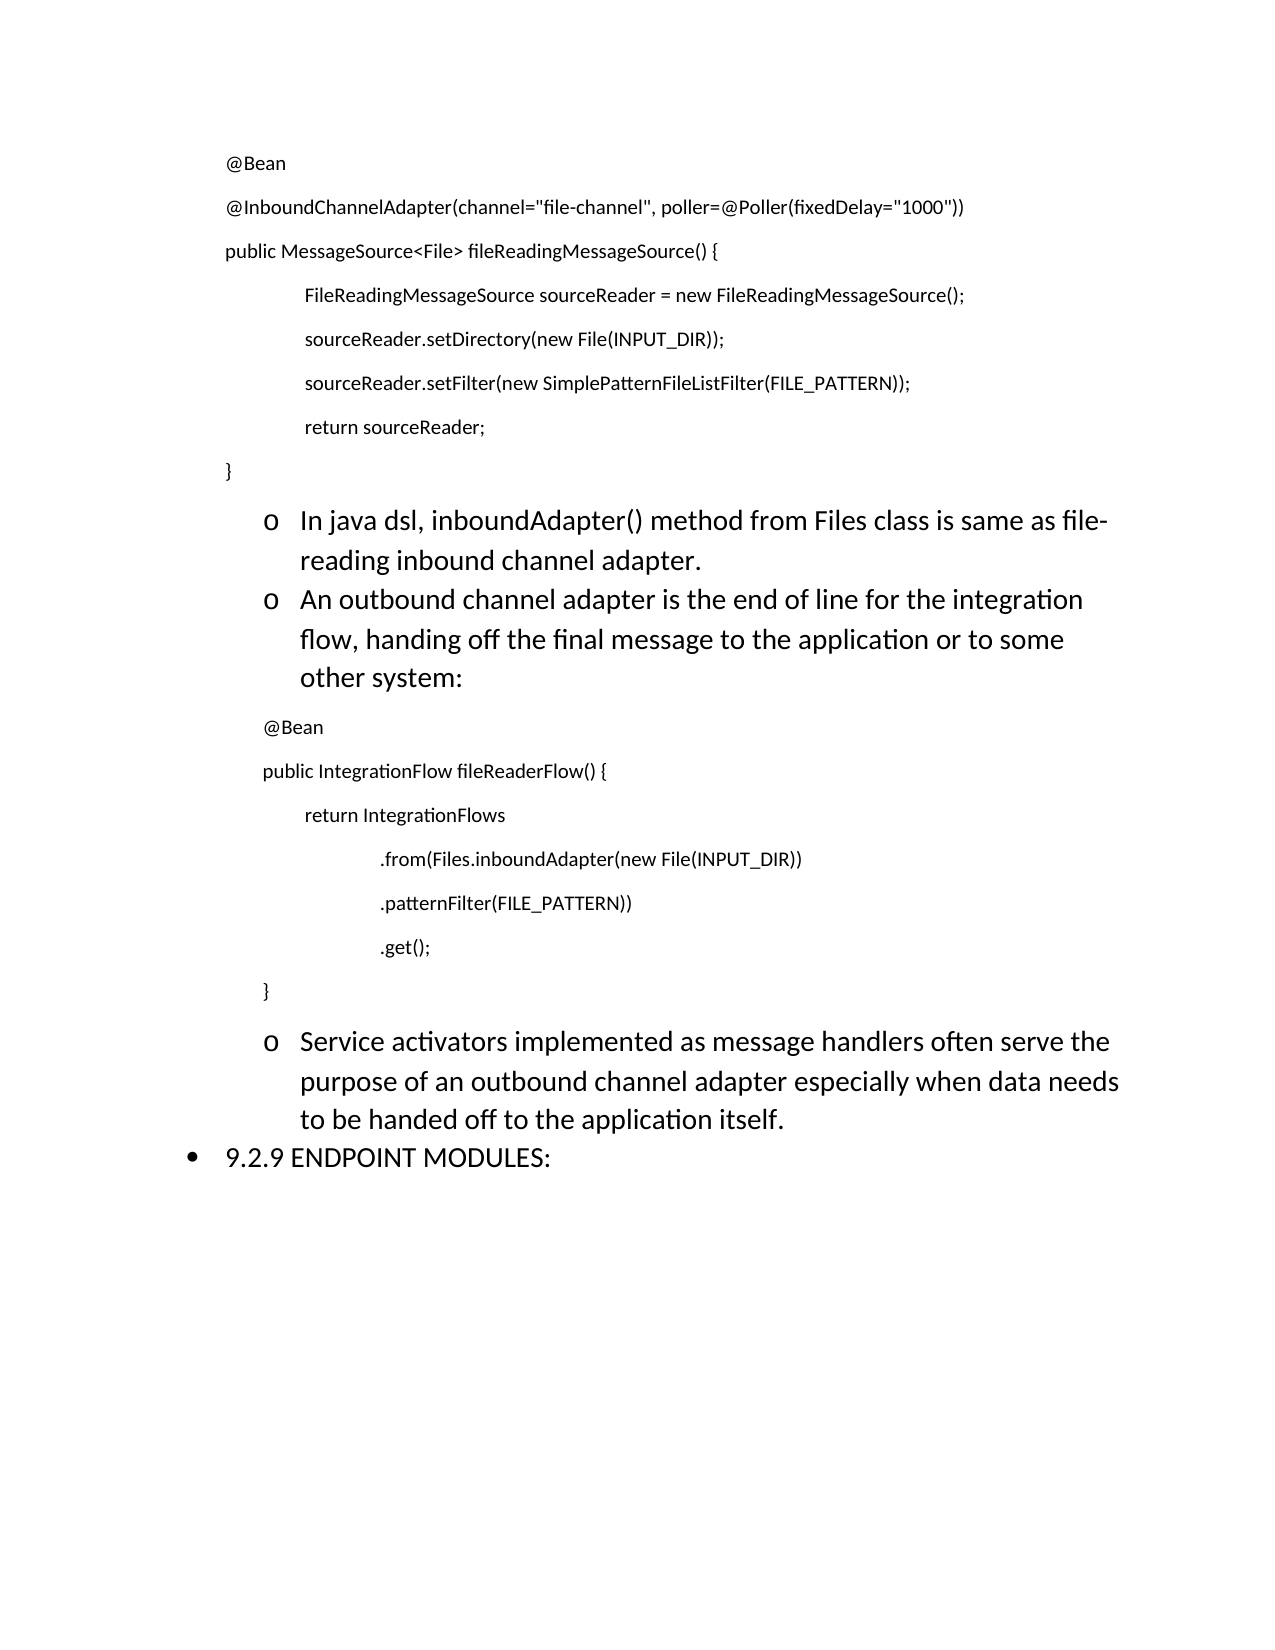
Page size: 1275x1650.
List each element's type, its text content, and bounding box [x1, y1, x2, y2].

list An outbound channel adapter is the end of line for the integration flow, handing off the final message to the application or to some other system: [262, 581, 1125, 695]
text } [262, 979, 1125, 1004]
text .from(Files.inboundAdapter(new File(INPUT_DIR)) [375, 846, 1125, 872]
text FileReadingMessageSource sourceReader = new FileReadingMessageSource(); [300, 282, 1125, 308]
list Service activators implemented as message handlers often serve the purpose of an outbound channel adapter especially when data needs to be handed off to the application itself. [262, 1023, 1125, 1137]
text .patternFilter(FILE_PATTERN)) [375, 891, 1125, 916]
text @Bean [225, 150, 1125, 175]
text @InboundChannelAdapter(channel="file-channel", poller=@Poller(fixedDelay="1000")) [225, 194, 1125, 219]
text public IntegrationFlow fileReaderFlow() { [262, 758, 1125, 784]
text return IntegrationFlows [300, 802, 1125, 828]
text sourceReader.setFilter(new SimplePatternFileListFilter(FILE_PATTERN)); [300, 370, 1125, 396]
list In java dsl, inboundAdapter() method from Files class is same as file-reading inbound channel adapter. [262, 502, 1125, 578]
text sourceReader.setDirectory(new File(INPUT_DIR)); [300, 326, 1125, 352]
text } [225, 458, 1125, 484]
text public MessageSource<File> fileReadingMessageSource() { [225, 238, 1125, 263]
list 9.2.9 ENDPOINT MODULES: [187, 1139, 1125, 1175]
text .get(); [375, 934, 1125, 960]
text return sourceReader; [300, 414, 1125, 440]
text @Bean [262, 714, 1125, 740]
